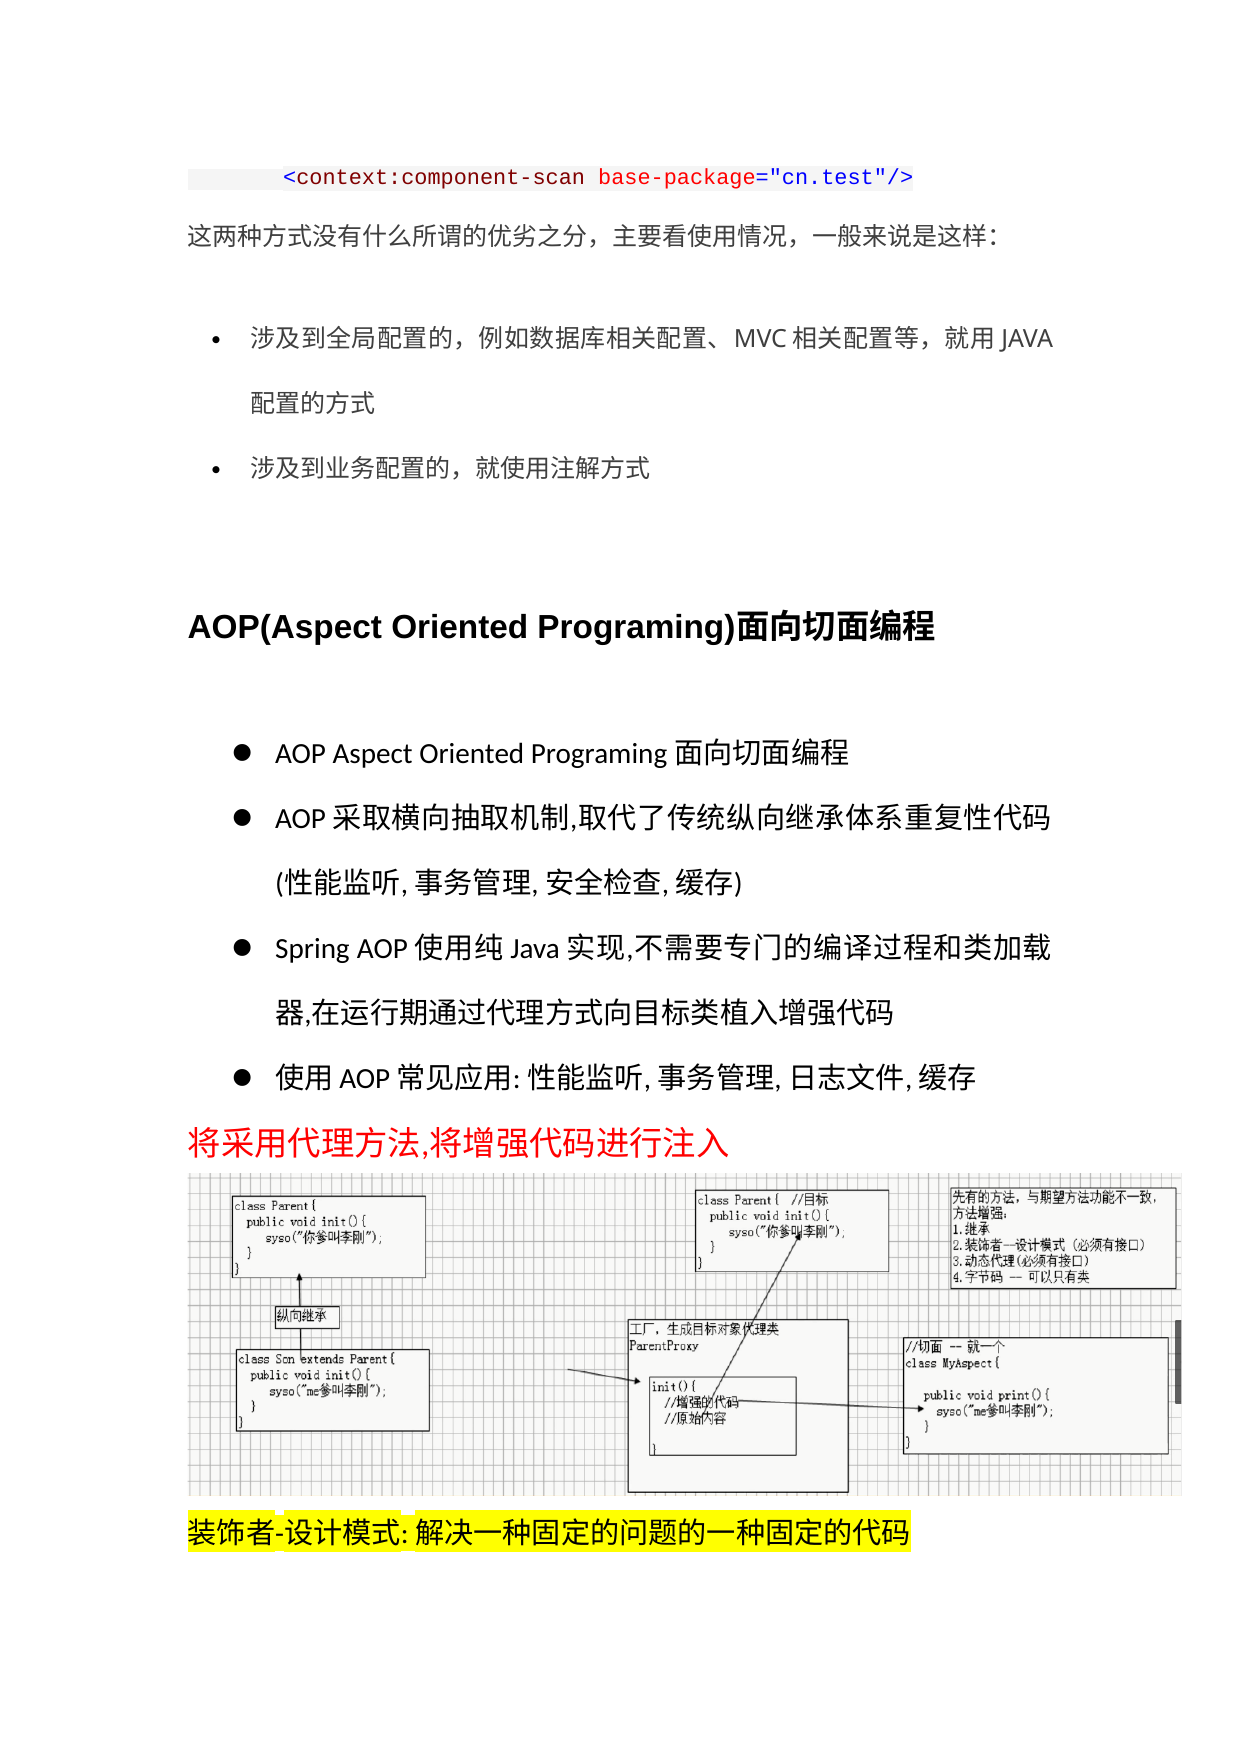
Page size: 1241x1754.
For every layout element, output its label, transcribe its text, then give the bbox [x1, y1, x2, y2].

text 装饰者-设计模式: 解决一种固定的问题的一种固定的代码 [187, 1498, 1053, 1563]
list 涉及到全局配置的，例如数据库相关配置、MVC相关配置等，就用JAVA配置的方式 [212, 304, 1053, 434]
text 将采用代理方法,将增强代码进行注入 [187, 1108, 1053, 1173]
list 涉及到业务配置的，就使用注解方式 [212, 434, 1053, 499]
text 这两种方式没有什么所谓的优劣之分，主要看使用情况，一般来说是这样： [187, 202, 1053, 267]
list AOP Aspect Oriented Programing 面向切面编程 [231, 718, 1053, 783]
list Spring AOP使用纯Java实现,不需要专门的编译过程和类加载器,在运行期通过代理方式向目标类植入增强代码 [231, 913, 1053, 1043]
picture [187, 1173, 1182, 1496]
text <context:component-scan base-package="cn.test"/> [187, 162, 1053, 194]
list AOP采取横向抽取机制,取代了传统纵向继承体系重复性代码(性能监听, 事务管理, 安全检查, 缓存) [231, 783, 1053, 913]
subtitle AOP(Aspect Oriented Programing)面向切面编程 [187, 592, 1053, 657]
list 使用AOP常见应用: 性能监听, 事务管理, 日志文件, 缓存 [231, 1043, 1053, 1108]
